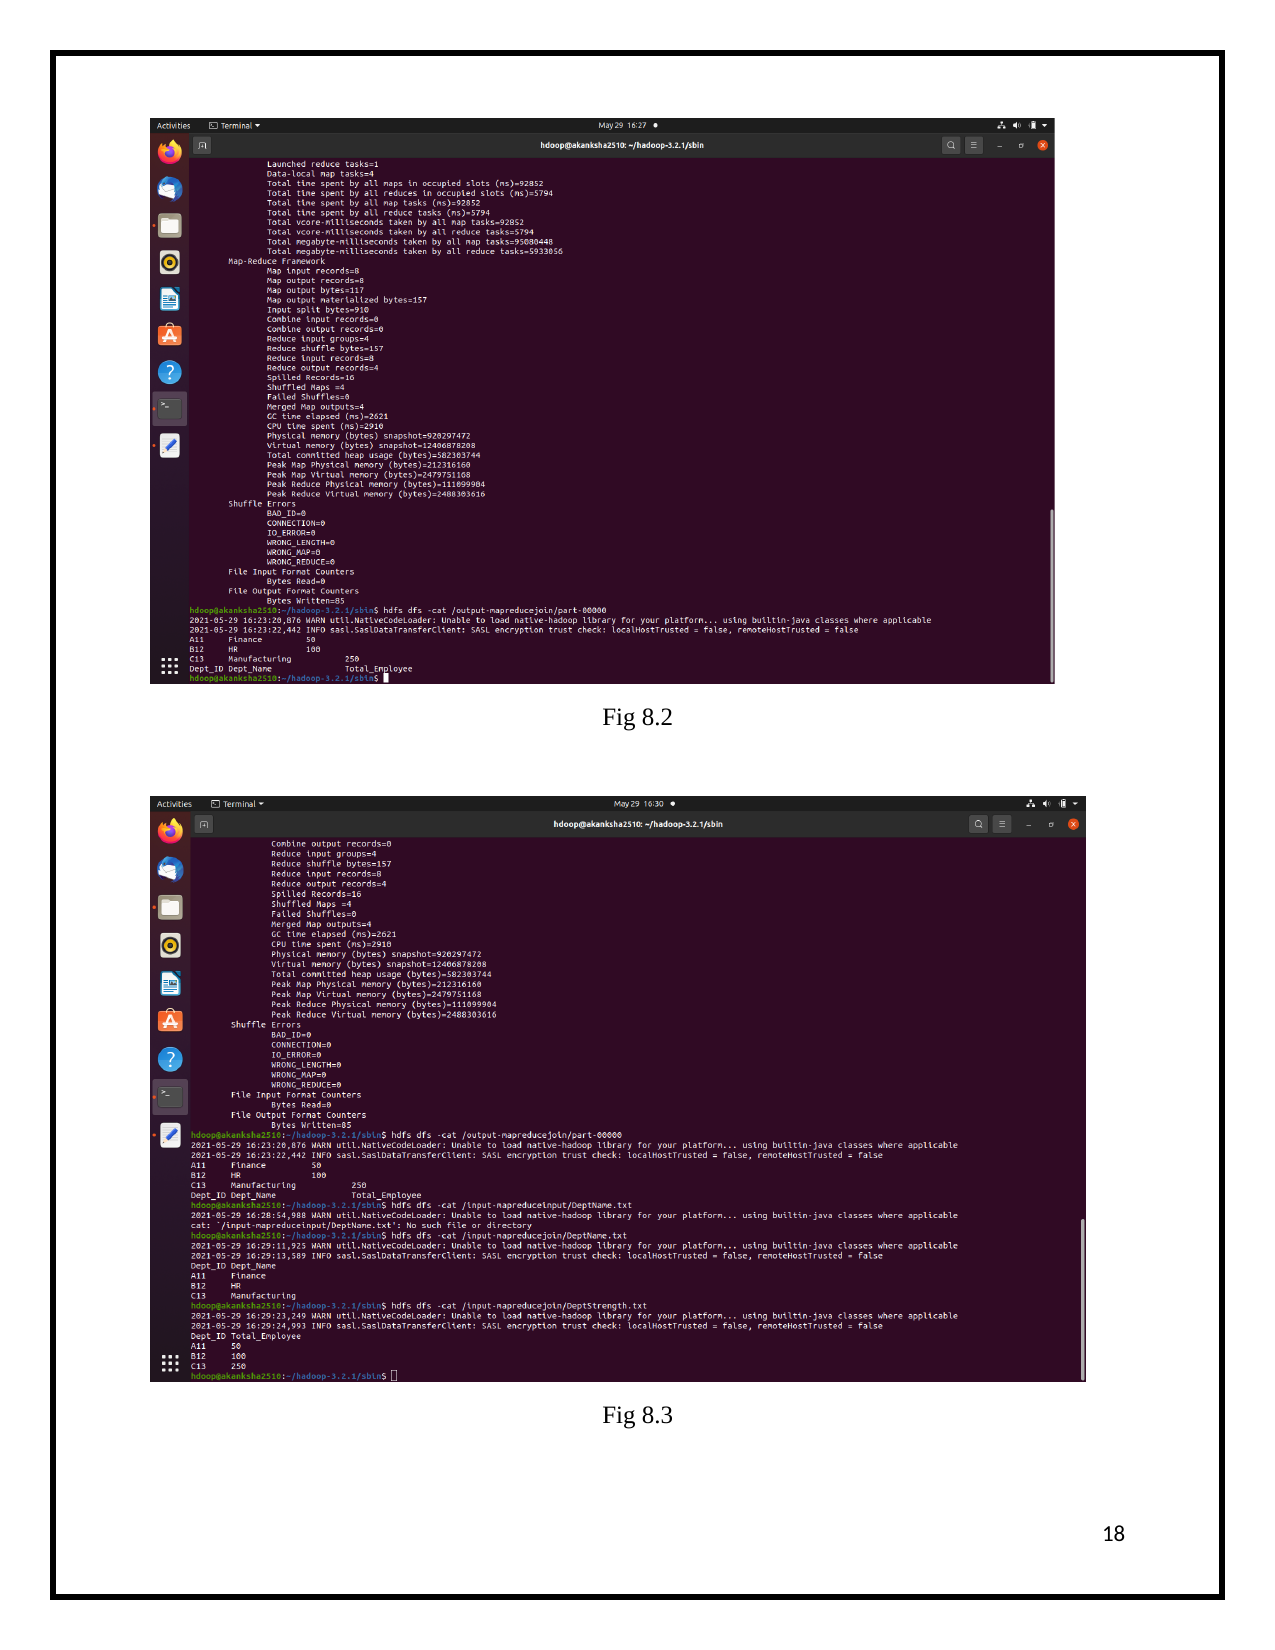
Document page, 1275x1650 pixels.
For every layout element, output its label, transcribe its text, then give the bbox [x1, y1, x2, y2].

text Fig 8.3 [150, 1400, 1125, 1428]
text Fig 8.2 [150, 702, 1125, 731]
picture [150, 118, 1055, 684]
picture [150, 796, 1086, 1382]
